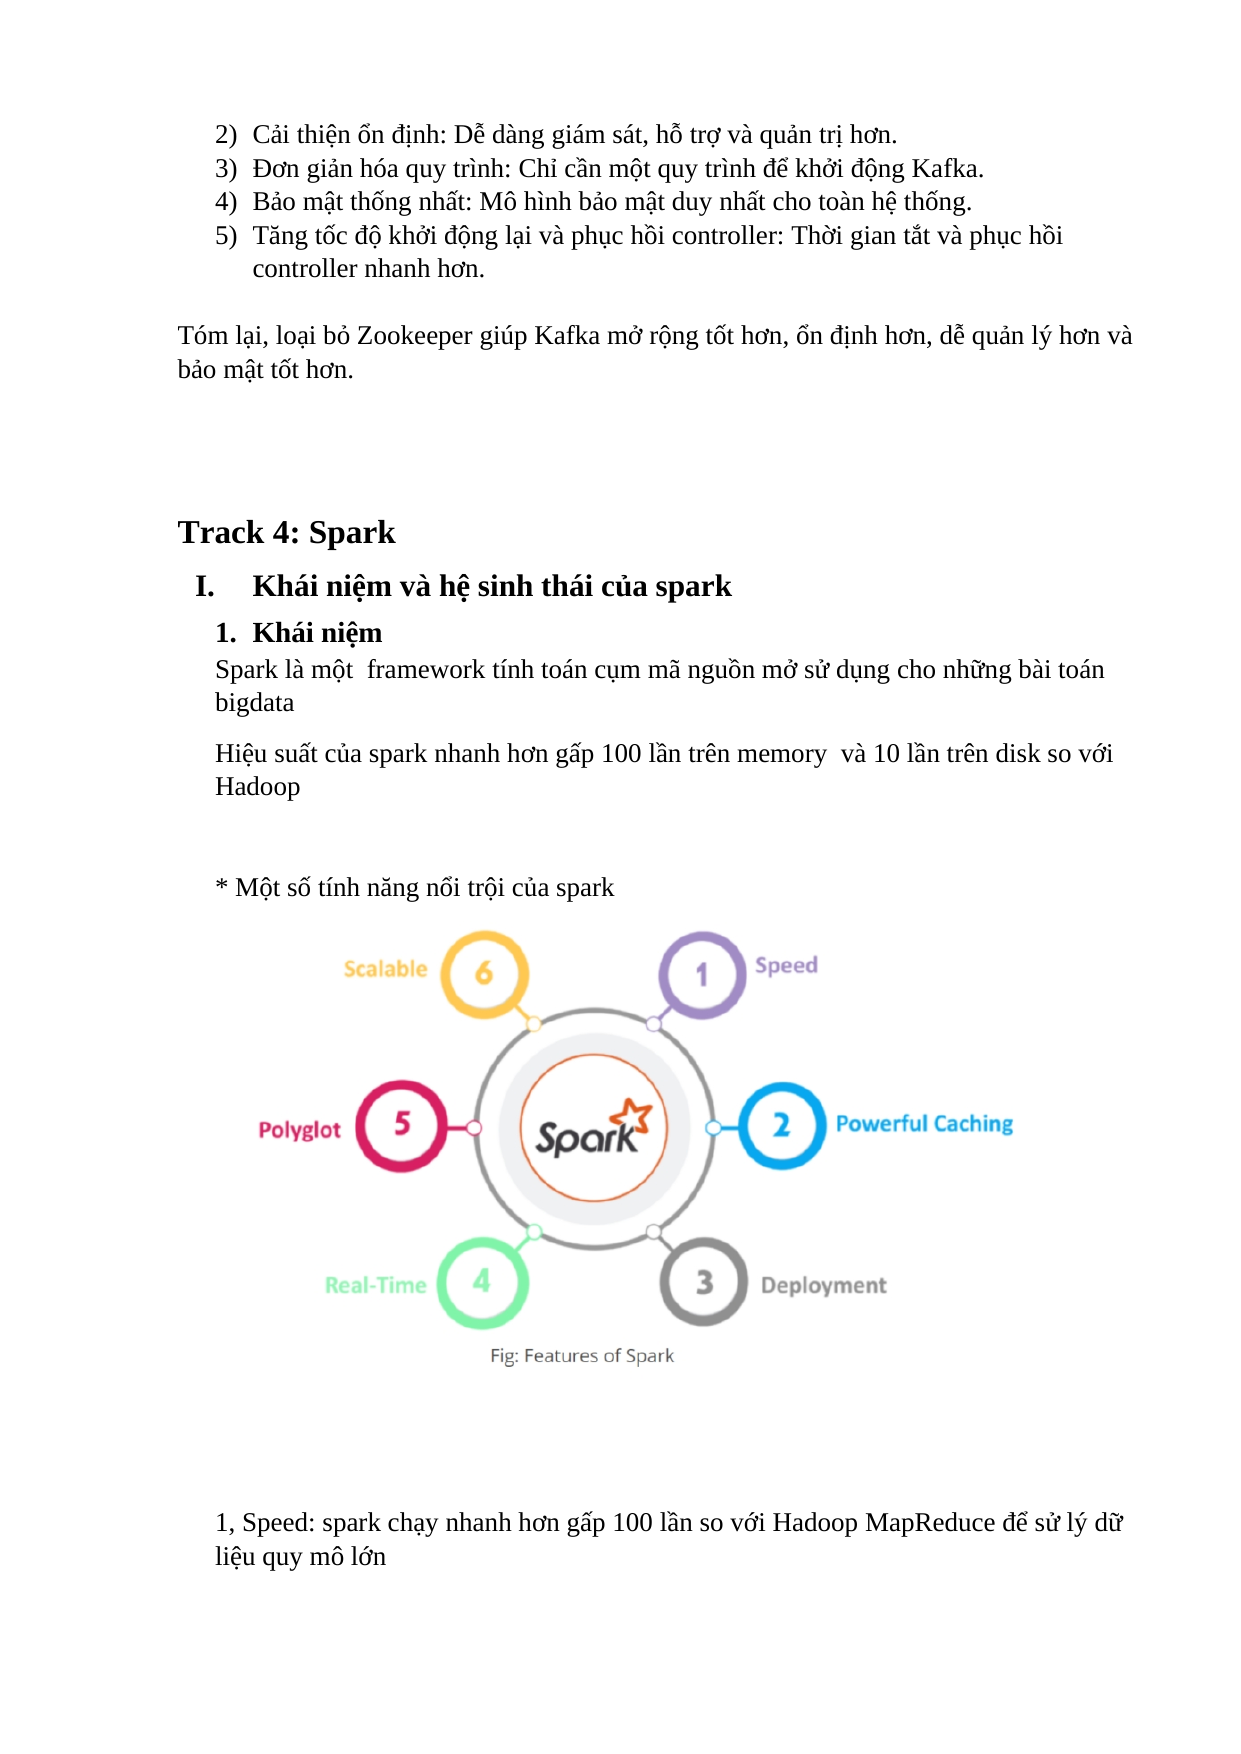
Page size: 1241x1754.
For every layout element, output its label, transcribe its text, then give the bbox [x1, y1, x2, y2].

text * Một số tính năng nổi trội của spark [215, 871, 1152, 902]
list Bảo mật thống nhất: Mô hình bảo mật duy nhất cho toàn hệ thống. [215, 185, 1152, 216]
list Tăng tốc độ khởi động lại và phục hồi controller: Thời gian tắt và phục hồi controller nhanh hơn. [215, 219, 1152, 283]
list Cải thiện ổn định: Dễ dàng giám sát, hỗ trợ và quản trị hơn. [215, 118, 1152, 149]
subtitle Khái niệm [215, 615, 1152, 649]
text Spark là một framework tính toán cụm mã nguồn mở sử dụng cho những bài toán bigdata [215, 653, 1152, 718]
list Đơn giản hóa quy trình: Chỉ cần một quy trình để khởi động Kafka. [215, 152, 1152, 183]
subtitle Khái niệm và hệ sinh thái của spark [215, 567, 1152, 603]
picture [214, 921, 1079, 1387]
list Tóm lại, loại bỏ Zookeeper giúp Kafka mở rộng tốt hơn, ổn định hơn, dễ quản lý hơn và bảo mật tốt hơn. [177, 319, 1152, 384]
text 1, Speed: spark chạy nhanh hơn gấp 100 lần so với Hadoop MapReduce để sử lý dữ liệu quy mô lớn [215, 1506, 1152, 1571]
subtitle Track 4: Spark [177, 512, 1152, 550]
text Hiệu suất của spark nhanh hơn gấp 100 lần trên memory và 10 lần trên disk so với Hadoop [215, 737, 1152, 801]
